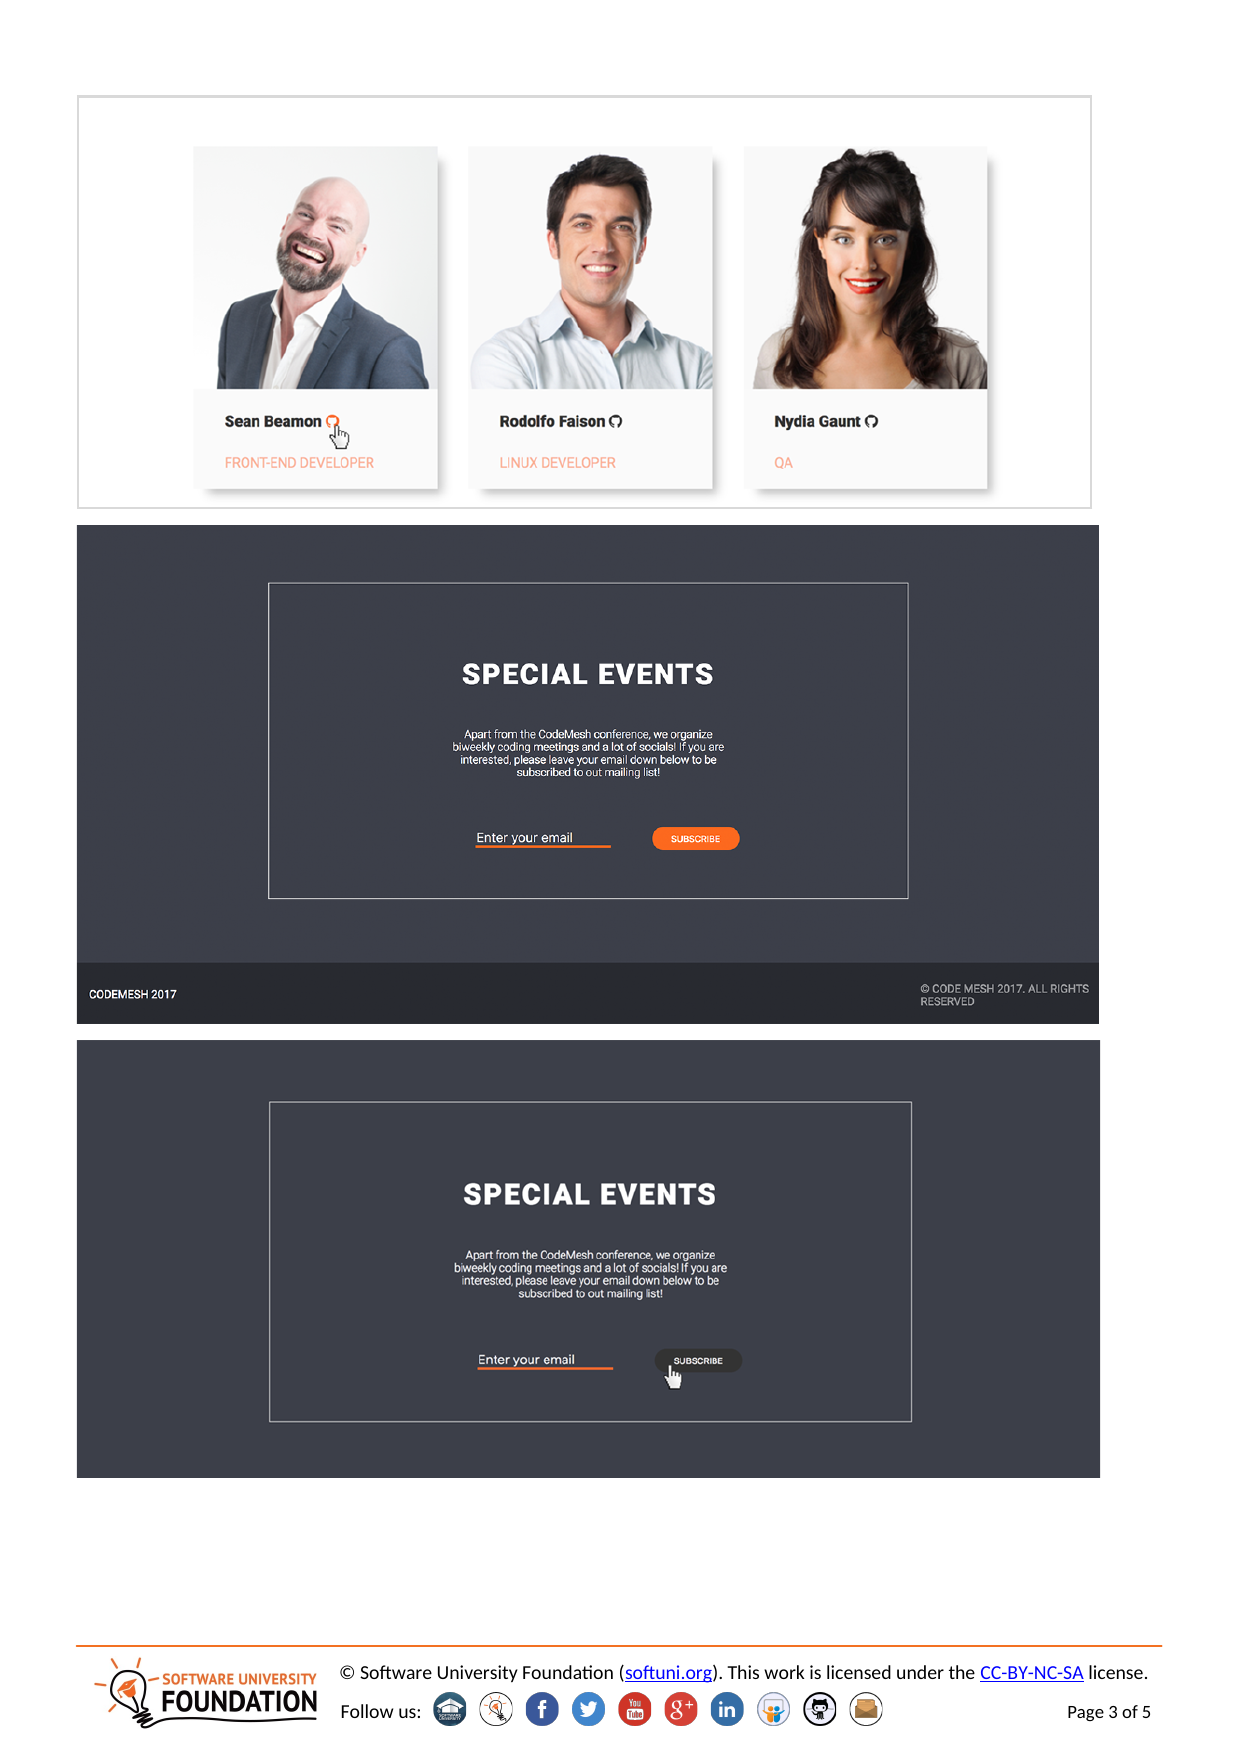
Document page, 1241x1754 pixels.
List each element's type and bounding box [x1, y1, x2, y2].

picture [76, 525, 1099, 1024]
picture [433, 1692, 467, 1726]
picture [525, 1692, 559, 1726]
picture [664, 1692, 698, 1726]
picture [93, 1656, 317, 1729]
picture [618, 1692, 652, 1726]
picture [757, 1692, 790, 1726]
picture [849, 1692, 883, 1726]
picture [479, 1692, 513, 1726]
picture [803, 1692, 837, 1726]
picture [572, 1692, 605, 1726]
picture [710, 1692, 744, 1726]
picture [76, 1040, 1101, 1478]
picture [79, 98, 1090, 507]
